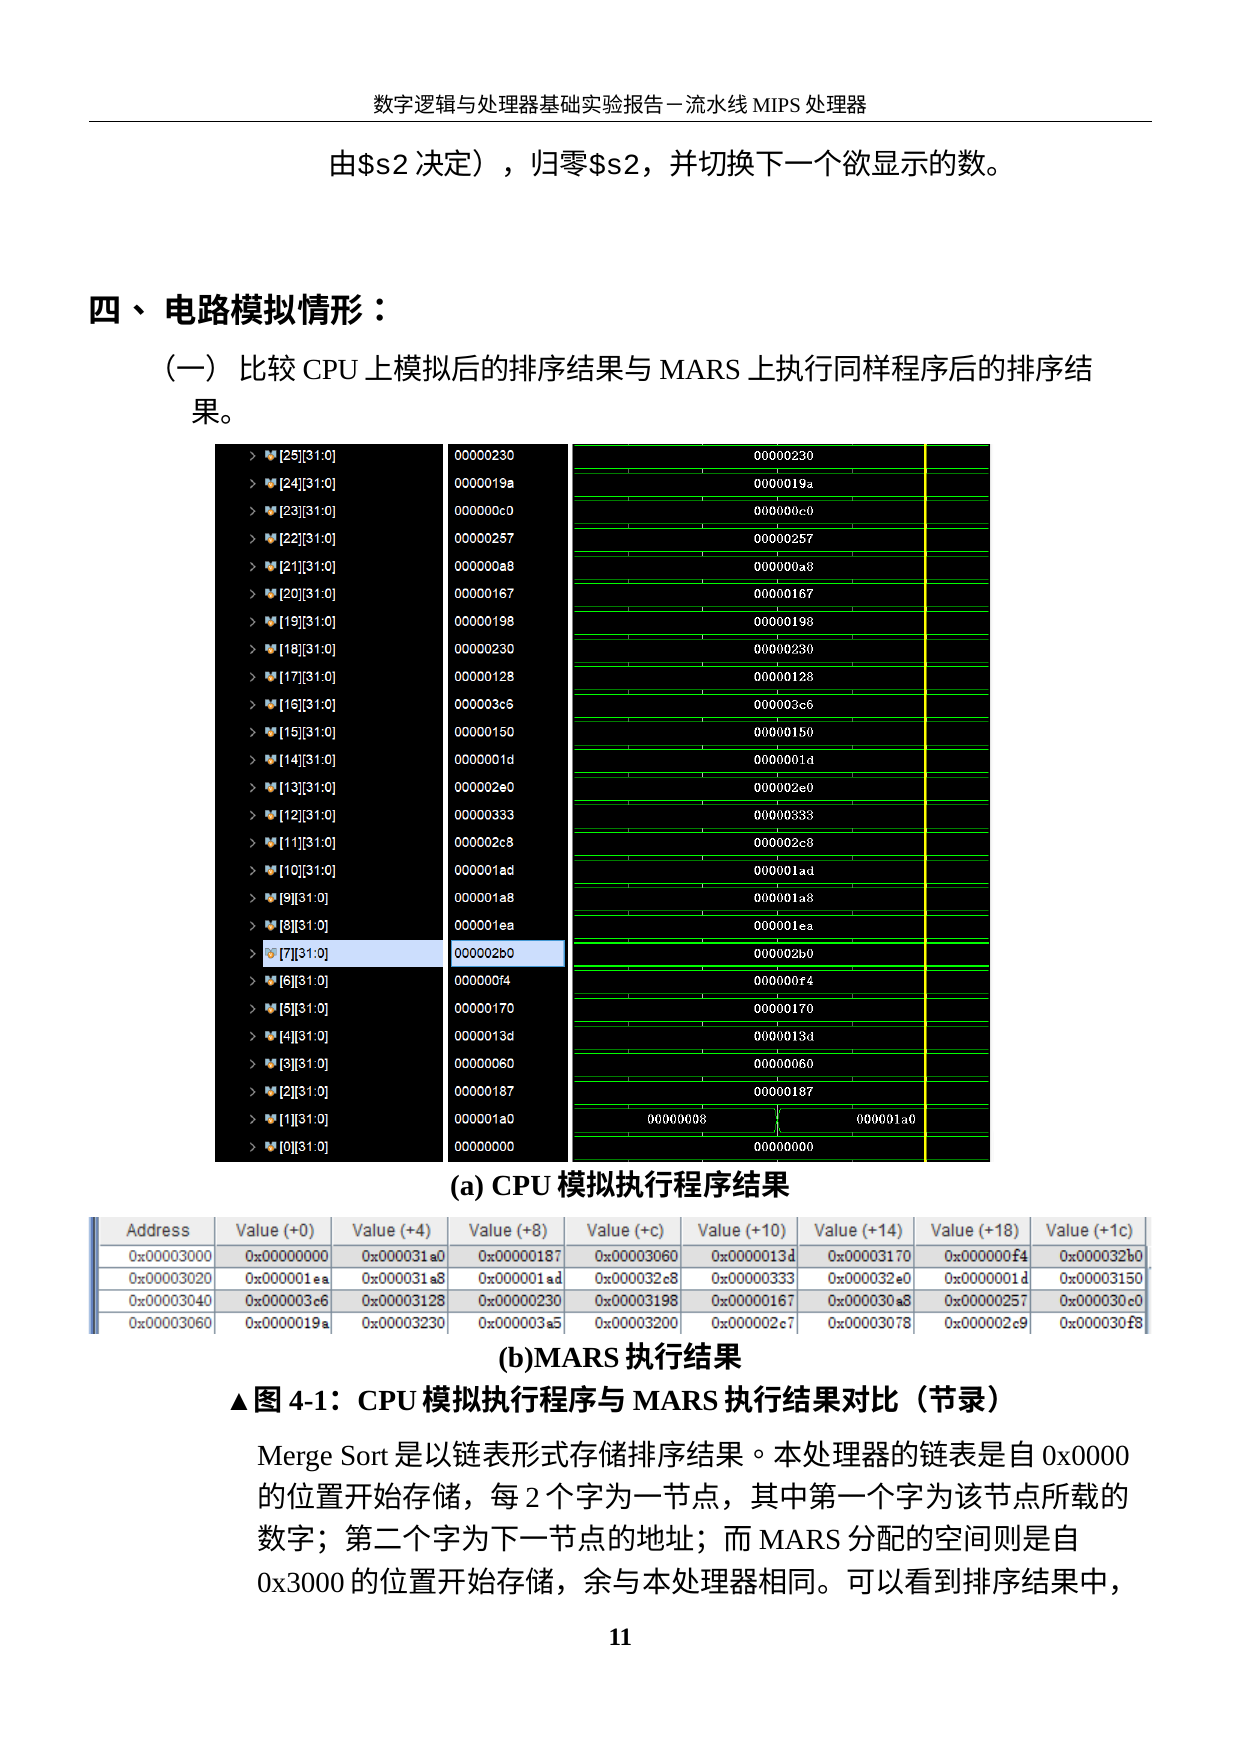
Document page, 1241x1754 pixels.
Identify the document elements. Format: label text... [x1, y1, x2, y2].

list 比较CPU上模拟后的排序结果与MARS上执行同样程序后的排序结果。 [147, 346, 1119, 431]
text (b)MARS执行结果 [89, 1334, 1152, 1376]
picture [88, 1217, 1152, 1334]
text ▲图 4-1：CPU模拟执行程序与MARS执行结果对比（节录） [89, 1376, 1152, 1418]
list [257, 1431, 1152, 1600]
list 电路模拟情形： [89, 284, 1152, 332]
text (a) CPU模拟执行程序结果 [89, 1162, 1152, 1204]
picture [215, 444, 994, 1162]
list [290, 141, 1152, 183]
